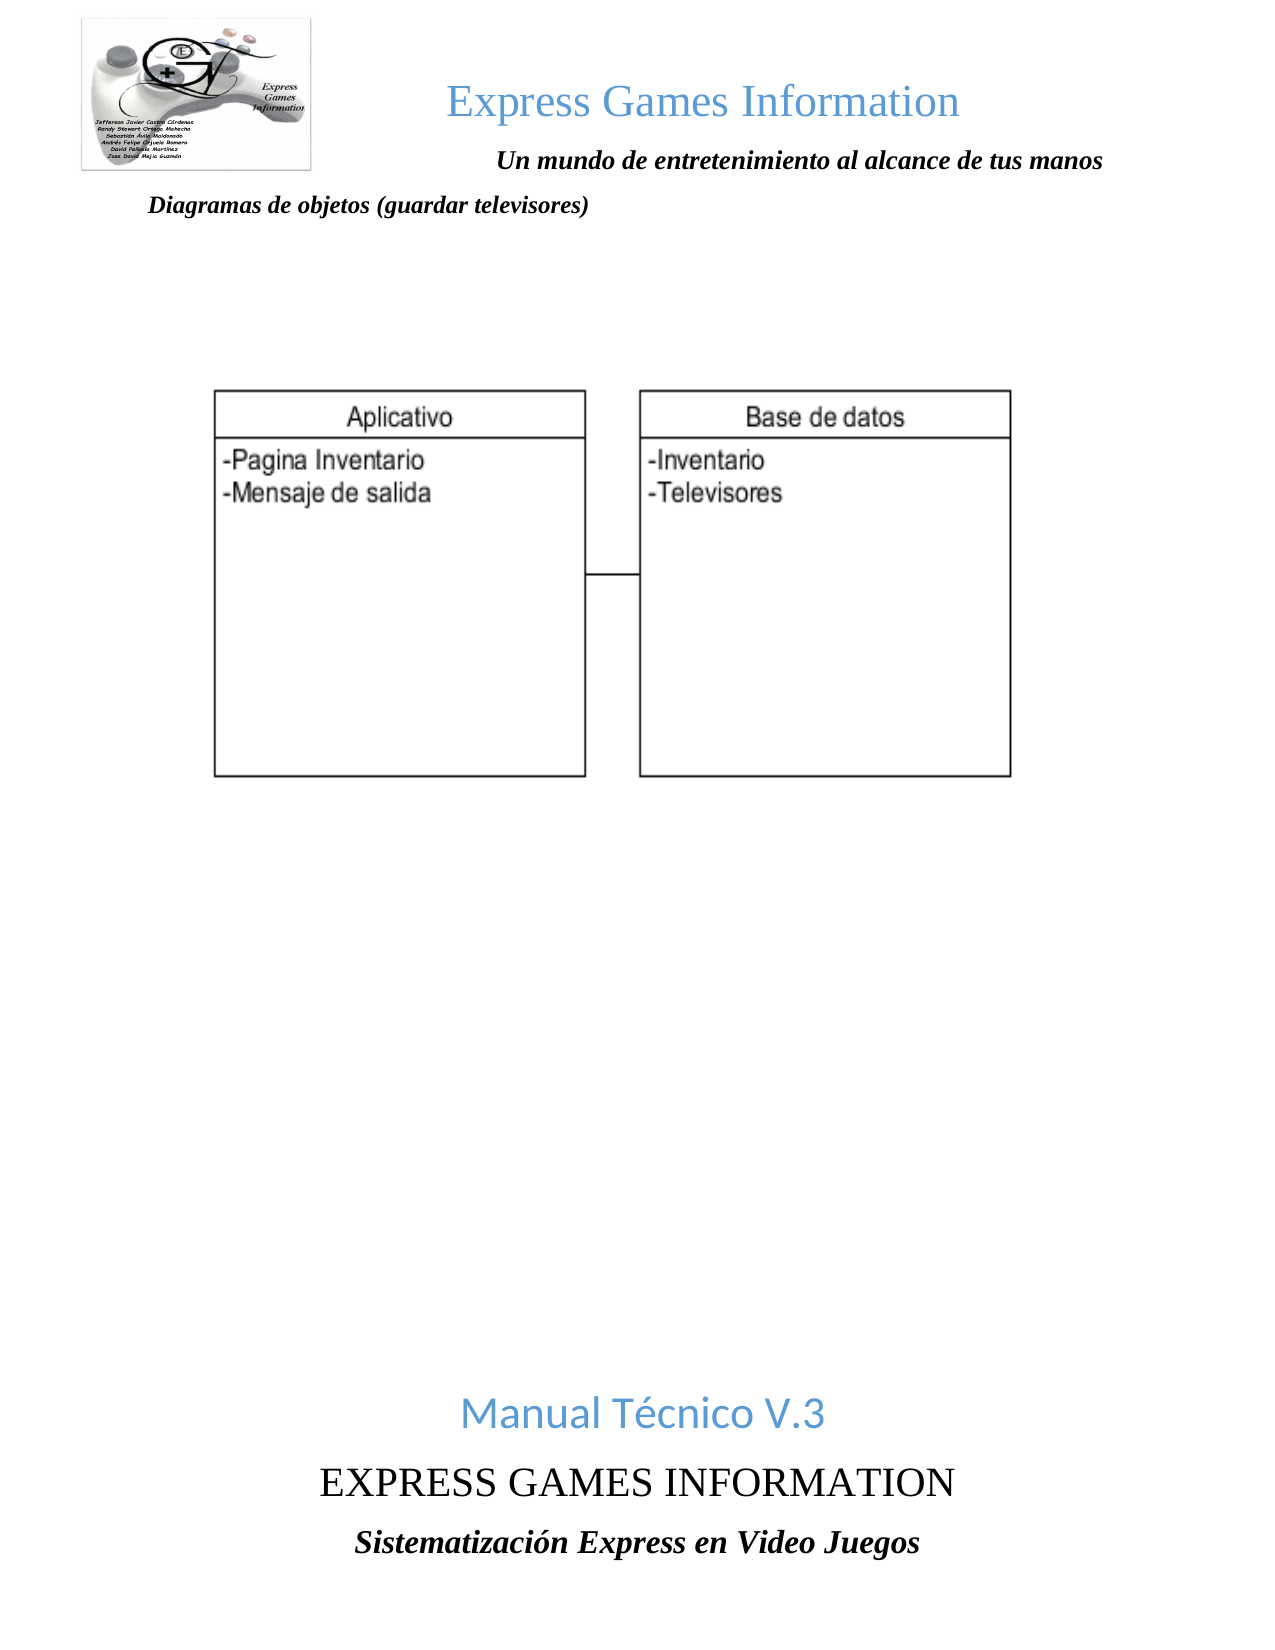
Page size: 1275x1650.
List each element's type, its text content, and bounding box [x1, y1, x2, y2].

picture [147, 317, 1095, 839]
picture [75, 15, 316, 174]
subtitle Diagramas de objetos (guardar televisores) [148, 190, 1127, 219]
